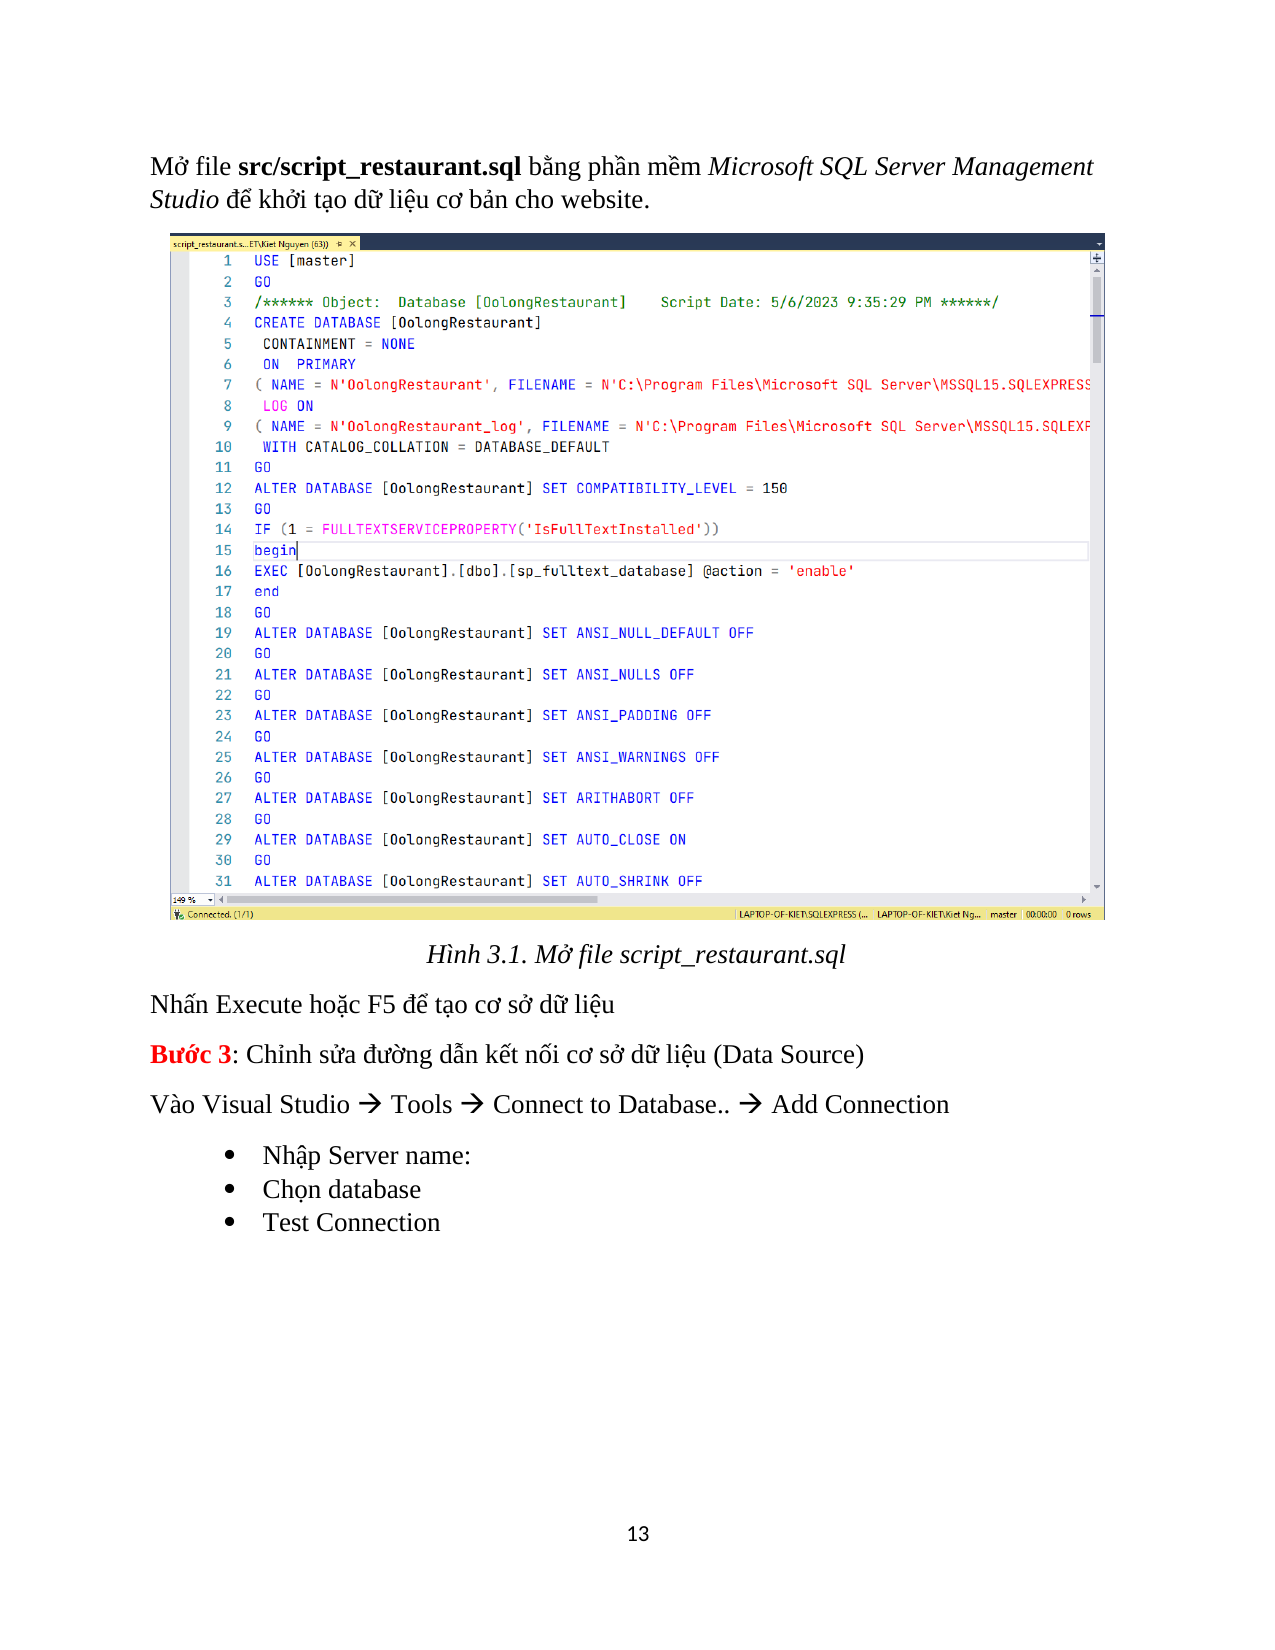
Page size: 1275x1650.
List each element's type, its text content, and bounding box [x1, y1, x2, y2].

text Hình 3.1. Mở file script_restaurant.sql [150, 938, 1125, 969]
text Mở file src/script_restaurant.sql bằng phần mềm Microsoft SQL Server Management Studio để khởi tạo dữ liệu cơ bản cho website. [150, 150, 1125, 215]
list Chọn database [225, 1173, 1125, 1204]
text Nhấn Execute hoặc F5 để tạo cơ sở dữ liệu [150, 988, 1125, 1019]
list Test Connection [225, 1207, 1125, 1238]
text Vào Visual Studio Tools Connect to Database.. Add Connection [150, 1089, 1125, 1120]
picture [170, 233, 1105, 920]
text Bước 3: Chỉnh sửa đường dẫn kết nối cơ sở dữ liệu (Data Source) [150, 1038, 1125, 1069]
list Nhập Server name: [225, 1139, 1125, 1170]
